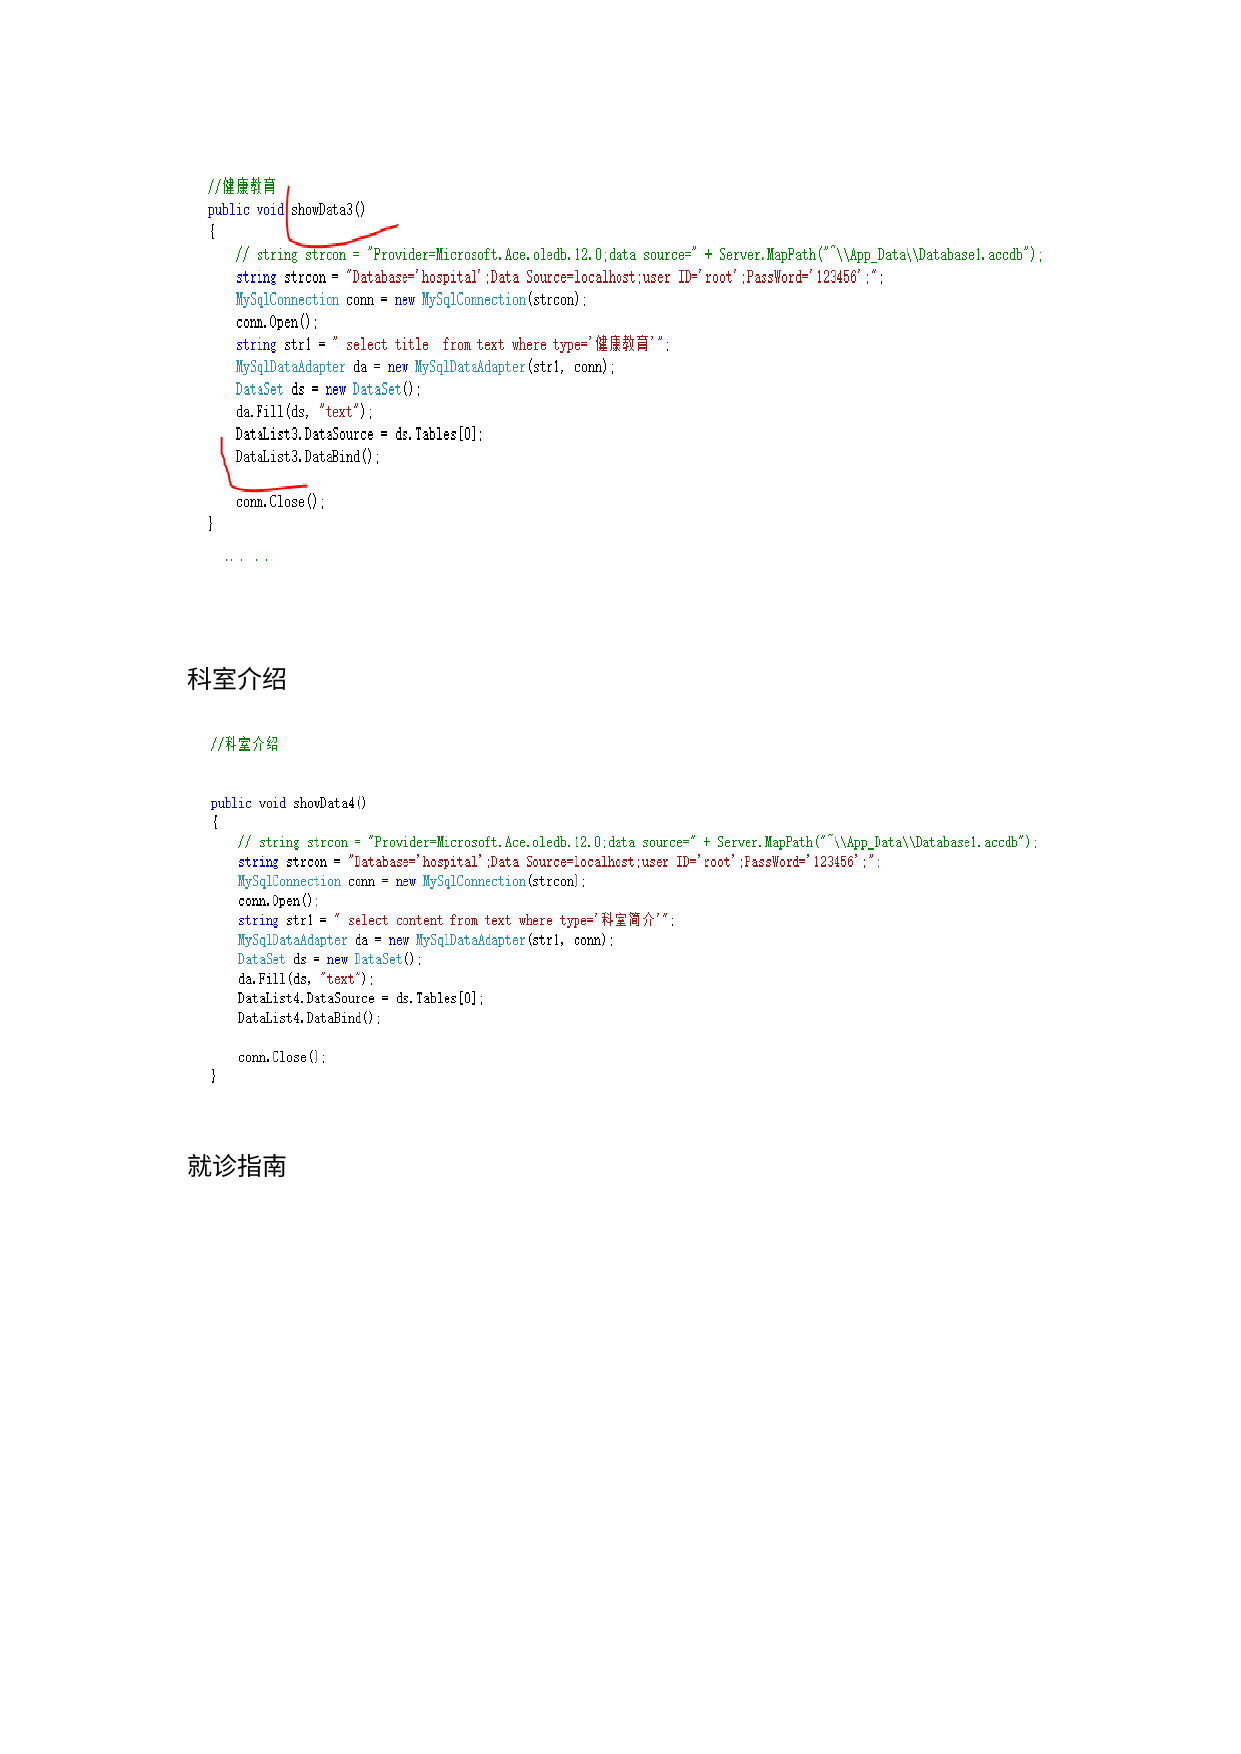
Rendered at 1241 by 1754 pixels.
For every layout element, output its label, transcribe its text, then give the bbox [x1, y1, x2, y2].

text 就诊指南 [187, 1132, 1053, 1197]
text 科室介绍 [187, 646, 1053, 711]
picture [187, 728, 1052, 1099]
picture [187, 162, 1052, 561]
